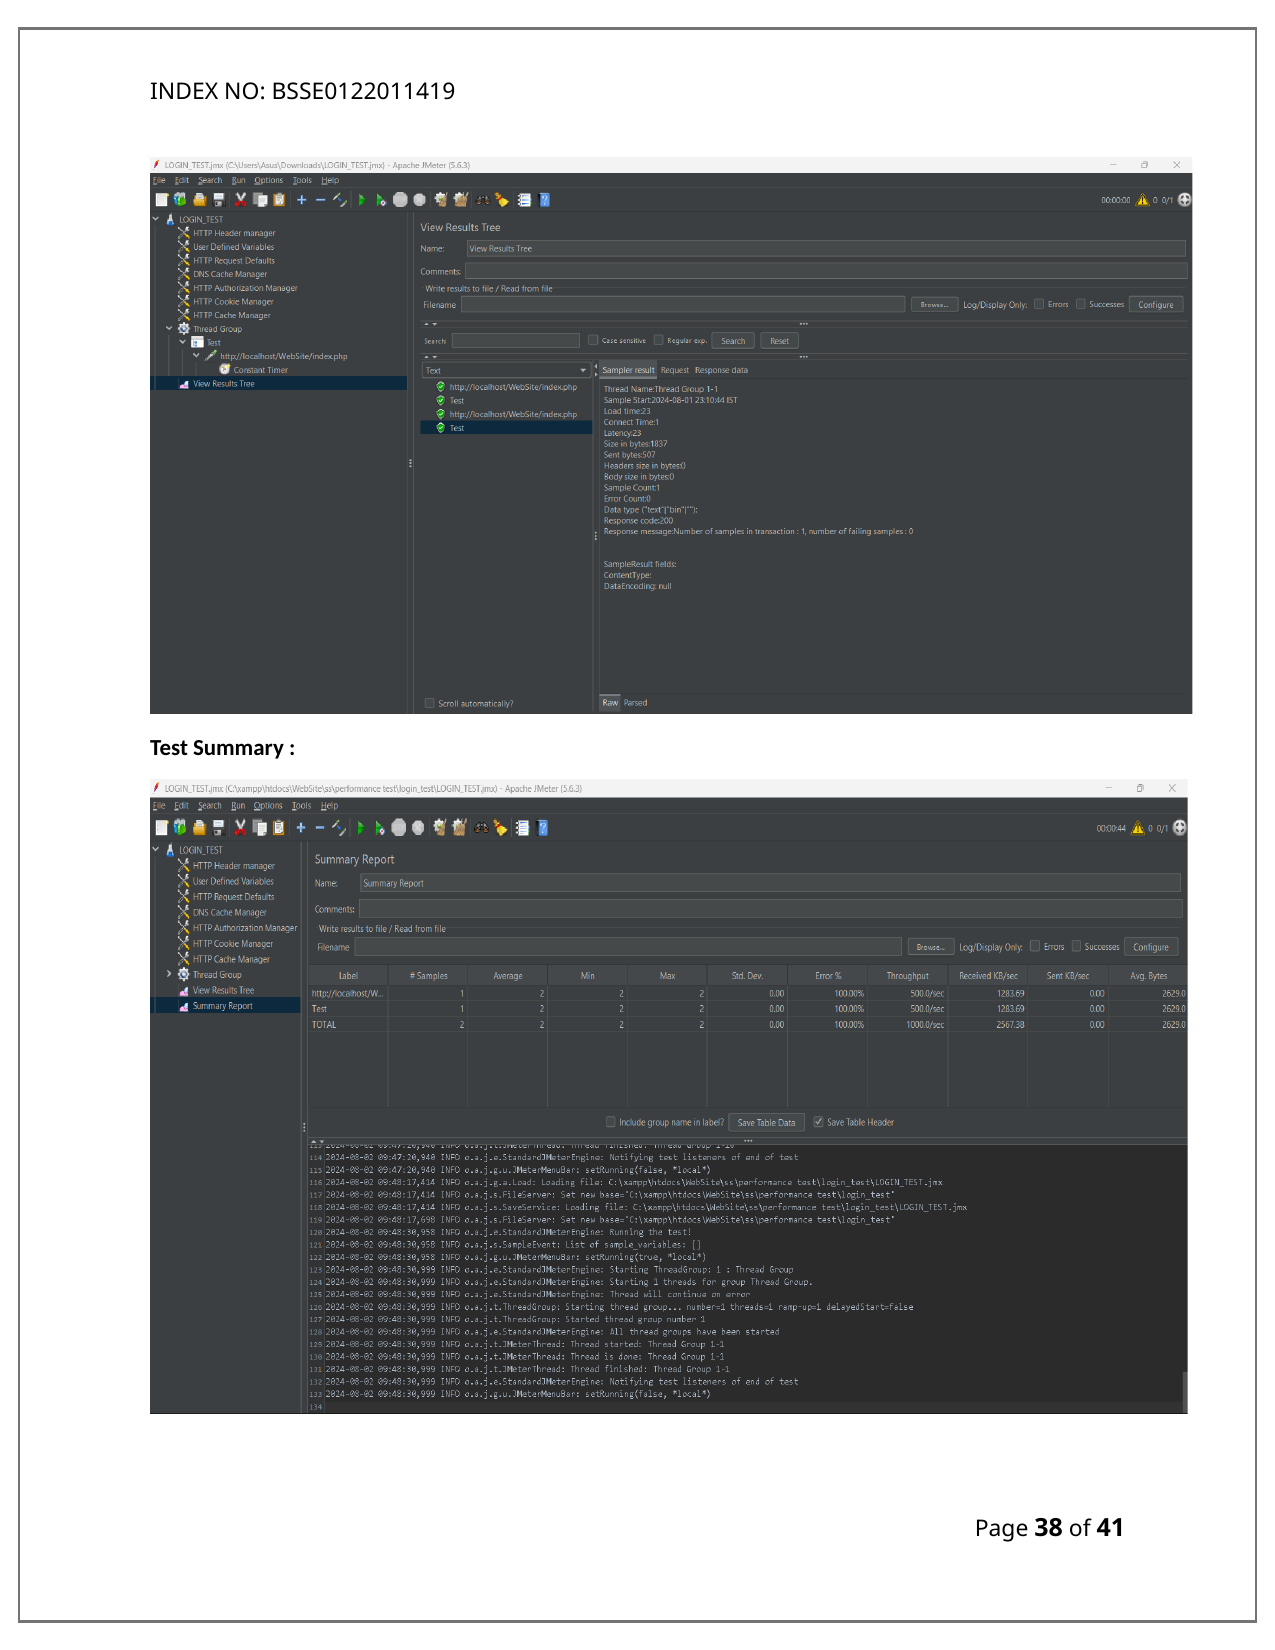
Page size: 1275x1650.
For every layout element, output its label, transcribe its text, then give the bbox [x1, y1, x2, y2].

text Test Summary : [150, 733, 1125, 761]
picture [150, 157, 1193, 714]
picture [150, 779, 1188, 1414]
